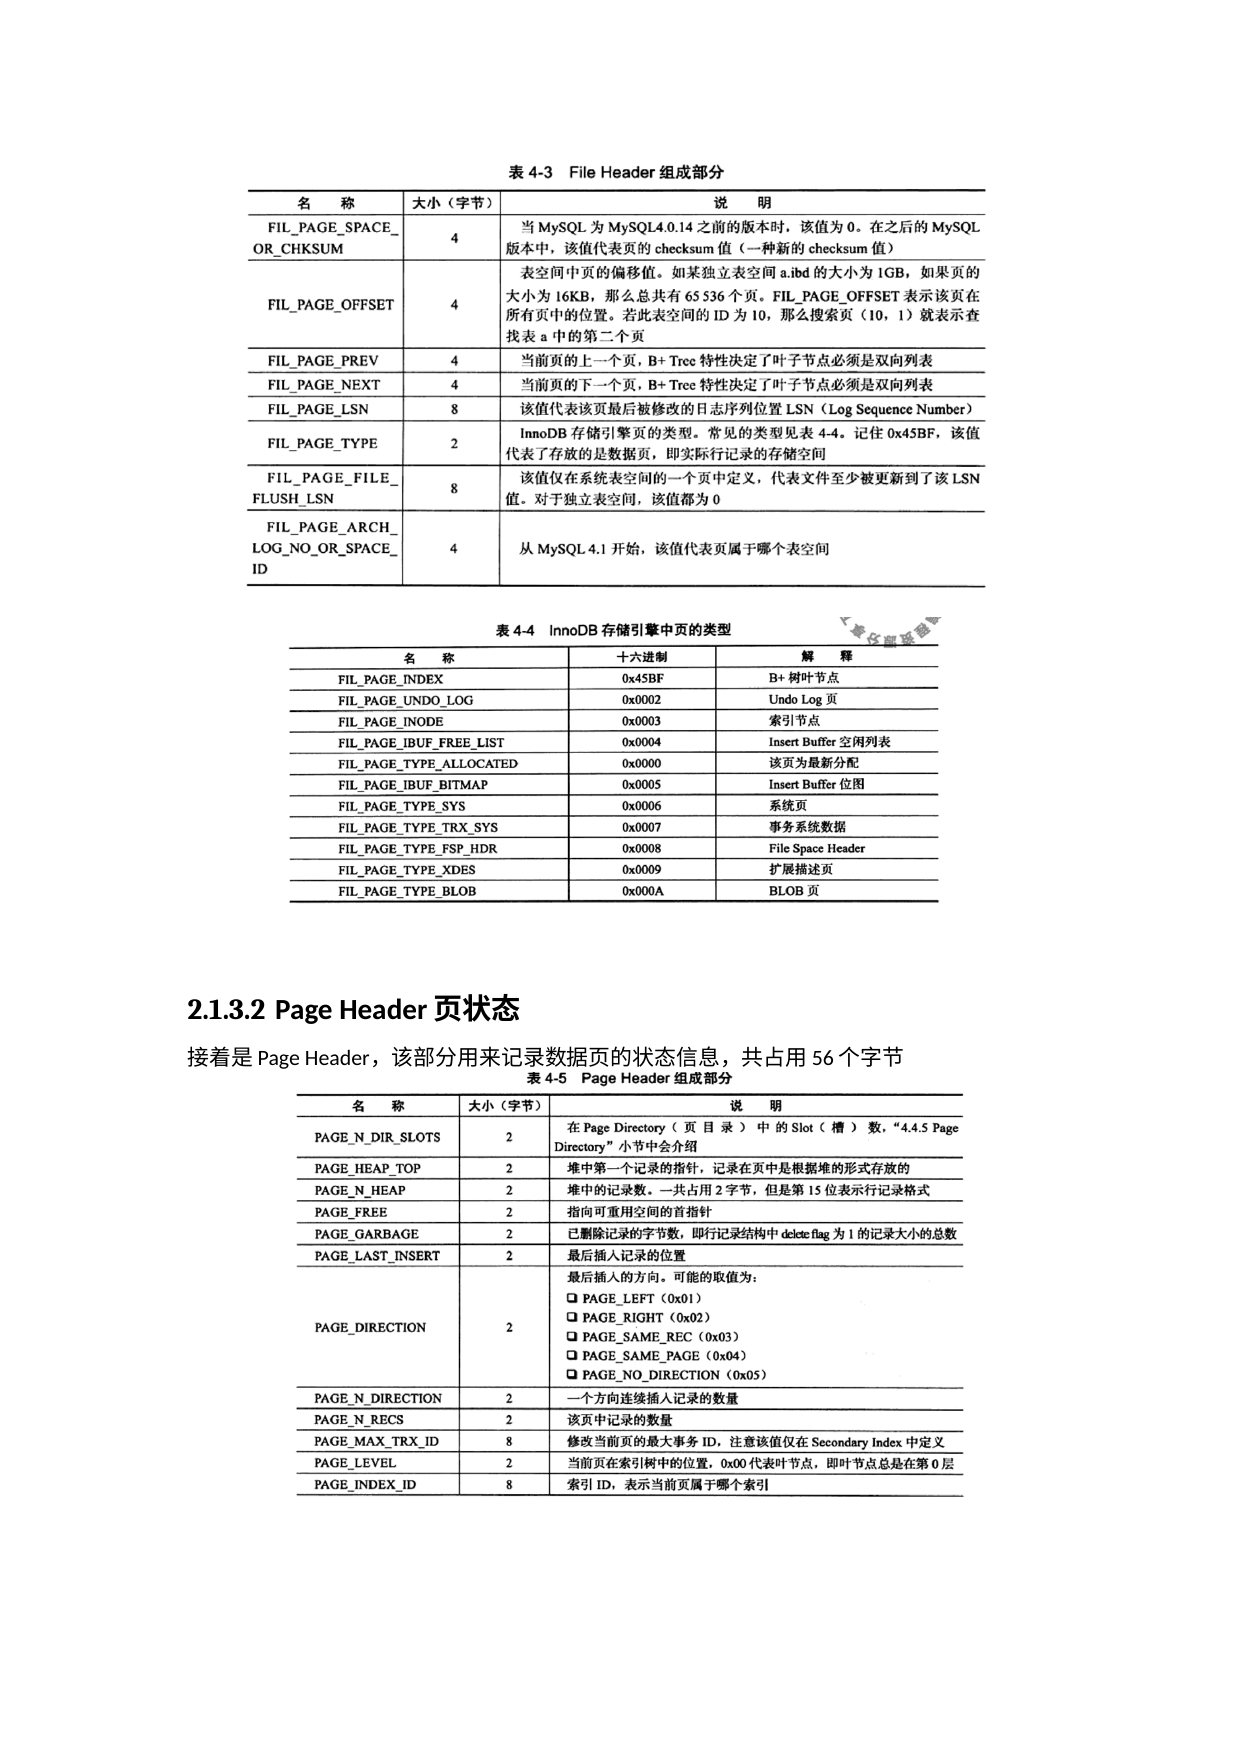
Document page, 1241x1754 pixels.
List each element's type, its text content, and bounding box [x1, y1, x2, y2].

text 接着是Page Header，该部分用来记录数据页的状态信息，共占用56个字节 [187, 1039, 1053, 1072]
picture [267, 1072, 973, 1503]
picture [246, 162, 995, 598]
text Page Header页状态 [187, 974, 1053, 1039]
picture [275, 617, 965, 913]
